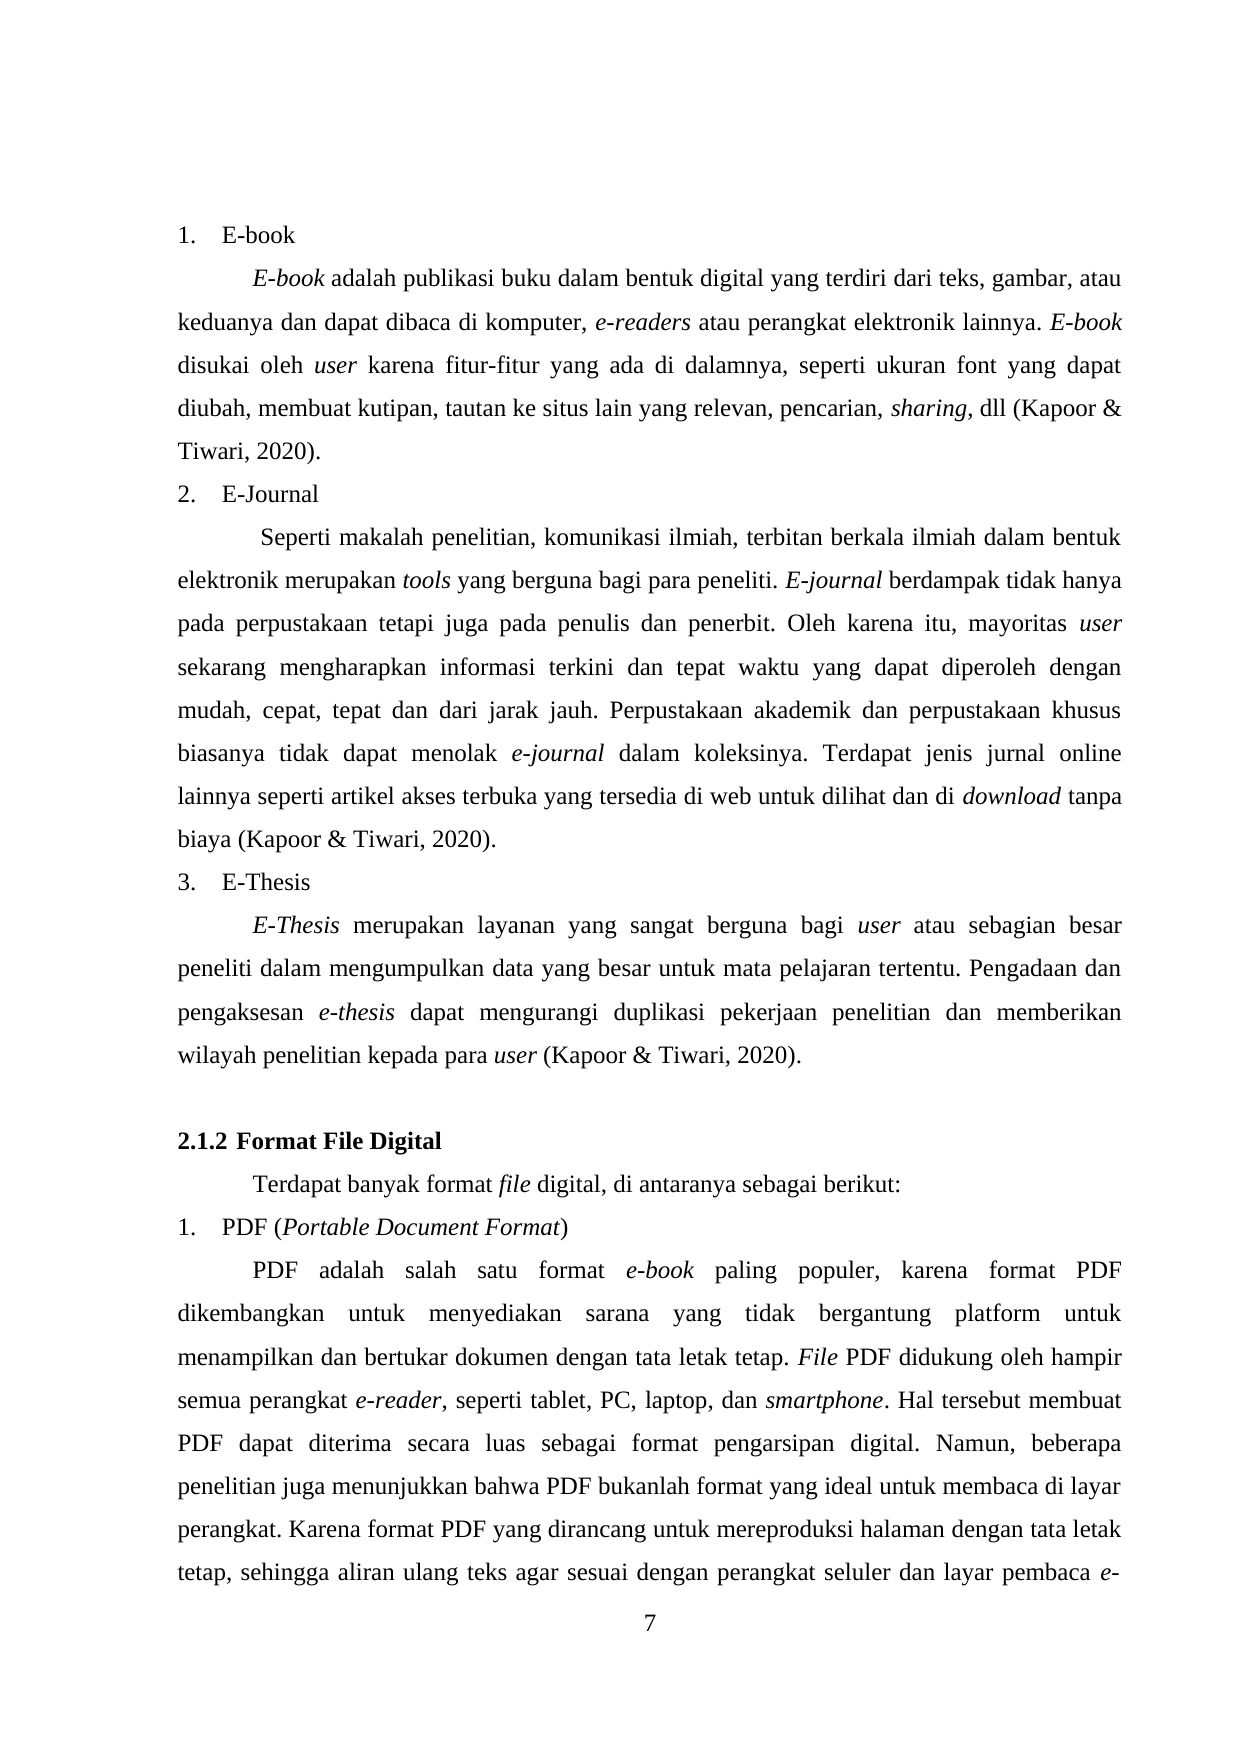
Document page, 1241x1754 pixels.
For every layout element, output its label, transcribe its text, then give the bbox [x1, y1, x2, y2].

text Terdapat banyak format file digital, di antaranya sebagai berikut: [177, 1169, 1122, 1198]
list E-book [177, 220, 1122, 249]
list E-Journal [177, 479, 1122, 508]
text Seperti makalah penelitian, komunikasi ilmiah, terbitan berkala ilmiah dalam bentuk elektronik merupakan tools yang berguna bagi para peneliti. E-journal berdampak tidak hanya pada perpustakaan tetapi juga pada penulis dan penerbit. Oleh karena itu, mayoritas user sekarang mengharapkan informasi terkini dan tepat waktu yang dapat diperoleh dengan mudah, cepat, tepat dan dari jarak jauh. Perpustakaan akademik dan perpustakaan khusus biasanya tidak dapat menolak e-journal dalam koleksinya. Terdapat jenis jurnal online lainnya seperti artikel akses terbuka yang tersedia di web untuk dilihat dan di download tanpa biaya. [177, 522, 1122, 853]
text E-book adalah publikasi buku dalam bentuk digital yang terdiri dari teks, gambar, atau keduanya dan dapat dibaca di komputer, e-readers atau perangkat elektronik lainnya. E-book disukai oleh user karena fitur-fitur yang ada di dalamnya, seperti ukuran font yang dapat diubah, membuat kutipan, tautan ke situs lain yang relevan, pencarian, sharing, dll . [177, 263, 1122, 465]
list E-Thesis [177, 867, 1122, 896]
list PDF (Portable Document Format) [177, 1212, 1122, 1241]
text E-Thesis merupakan layanan yang sangat berguna bagi user atau sebagian besar peneliti dalam mengumpulkan data yang besar untuk mata pelajaran tertentu. Pengadaan dan pengaksesan e-thesis dapat mengurangi duplikasi pekerjaan penelitian dan memberikan wilayah penelitian kepada para user . [177, 910, 1122, 1068]
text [177, 1255, 1122, 1586]
subtitle Format File Digital [177, 1126, 1122, 1155]
